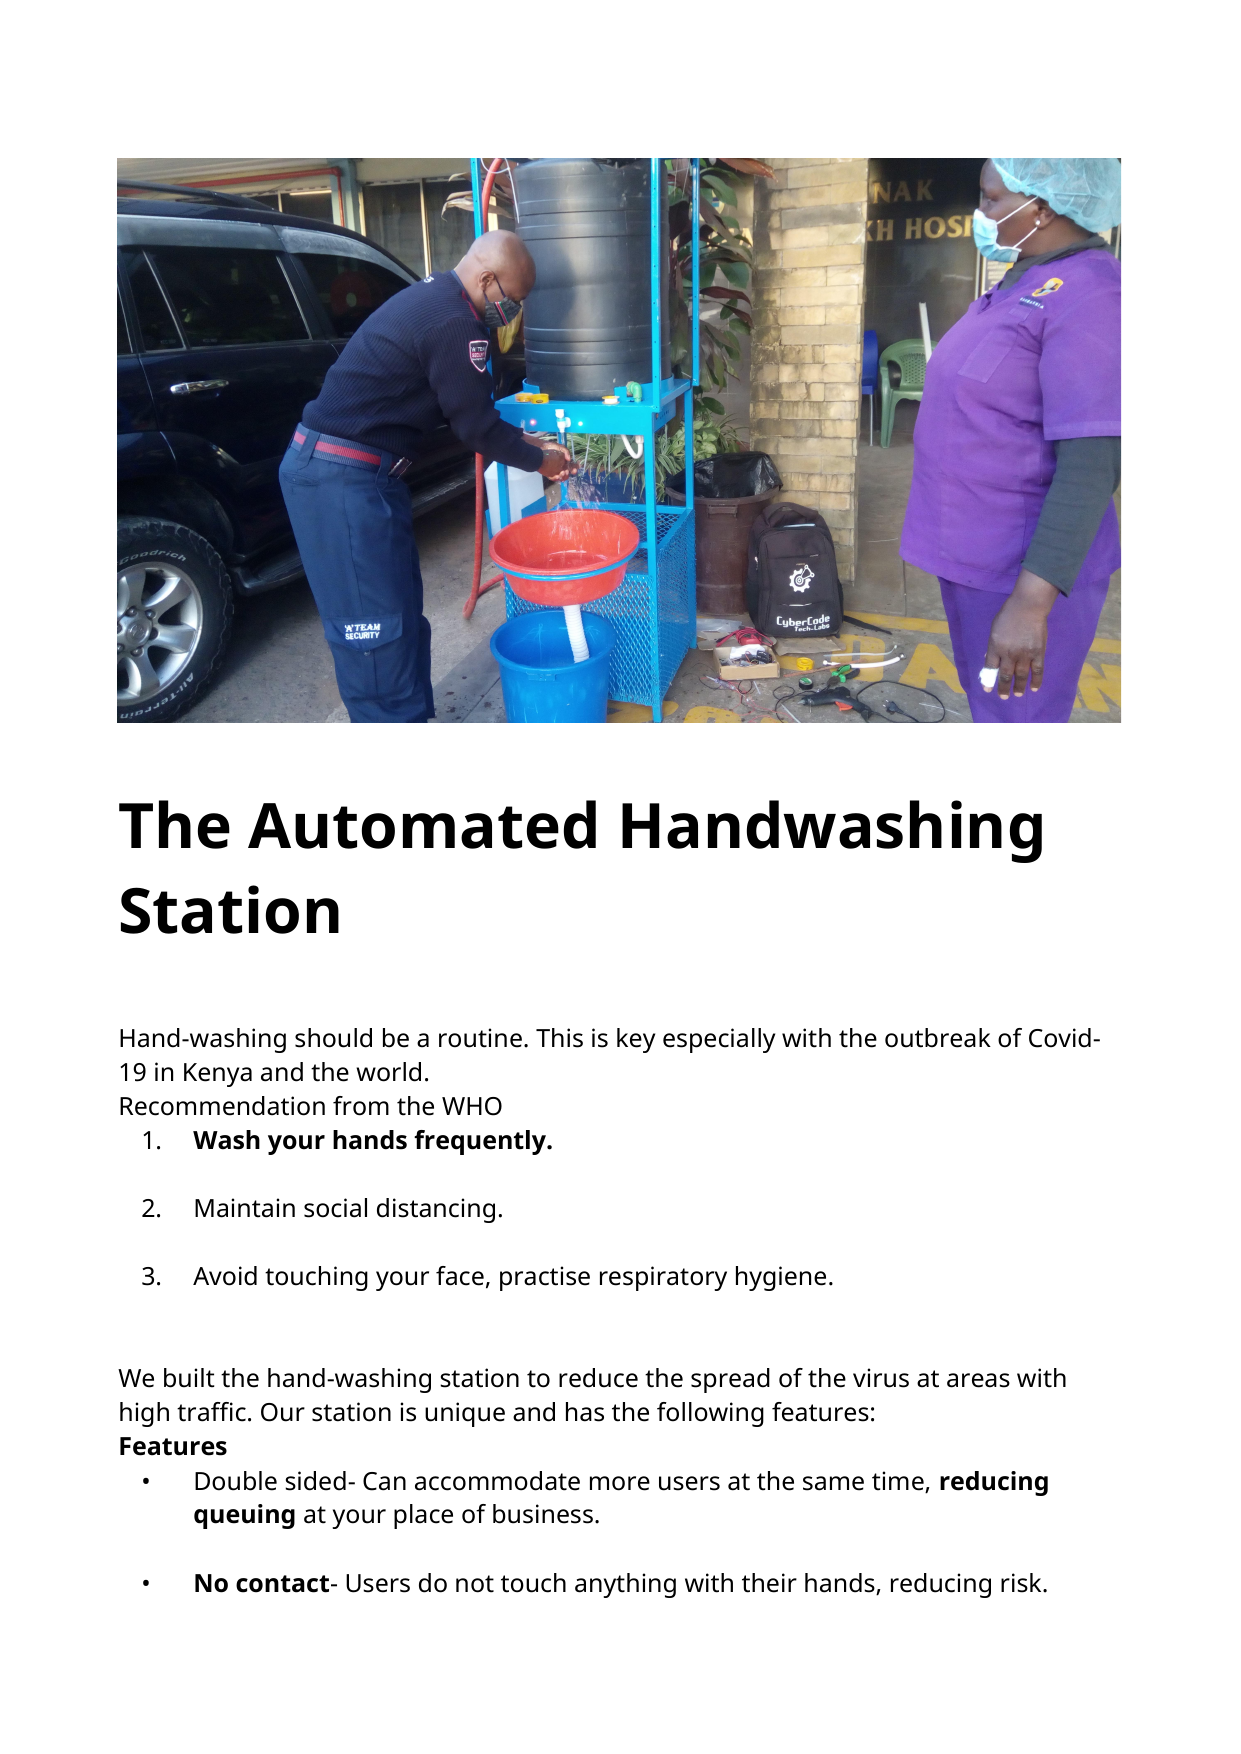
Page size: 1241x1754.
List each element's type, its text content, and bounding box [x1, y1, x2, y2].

list Wash your hands frequently. [141, 1122, 1122, 1191]
text Hand-washing should be a routine. This is key especially with the outbreak of Covid-19 in Kenya and the world. [118, 1020, 1122, 1088]
list Double sided- Can accommodate more users at the same time, reducing queuing at your place of business. [141, 1463, 1122, 1565]
text Features [118, 1429, 1122, 1463]
list No contact- Users do not touch anything with their hands, reducing risk. [141, 1565, 1122, 1633]
text We built the hand-washing station to reduce the spread of the virus at areas with high traffic. Our station is unique and has the following features: [118, 1361, 1122, 1429]
list Maintain social distancing. [141, 1191, 1122, 1259]
title The Automated Handwashing Station [118, 782, 1122, 952]
picture [117, 158, 1122, 723]
text Recommendation from the WHO [118, 1088, 1122, 1122]
list Avoid touching your face, practise respiratory hygiene. [141, 1259, 1122, 1327]
